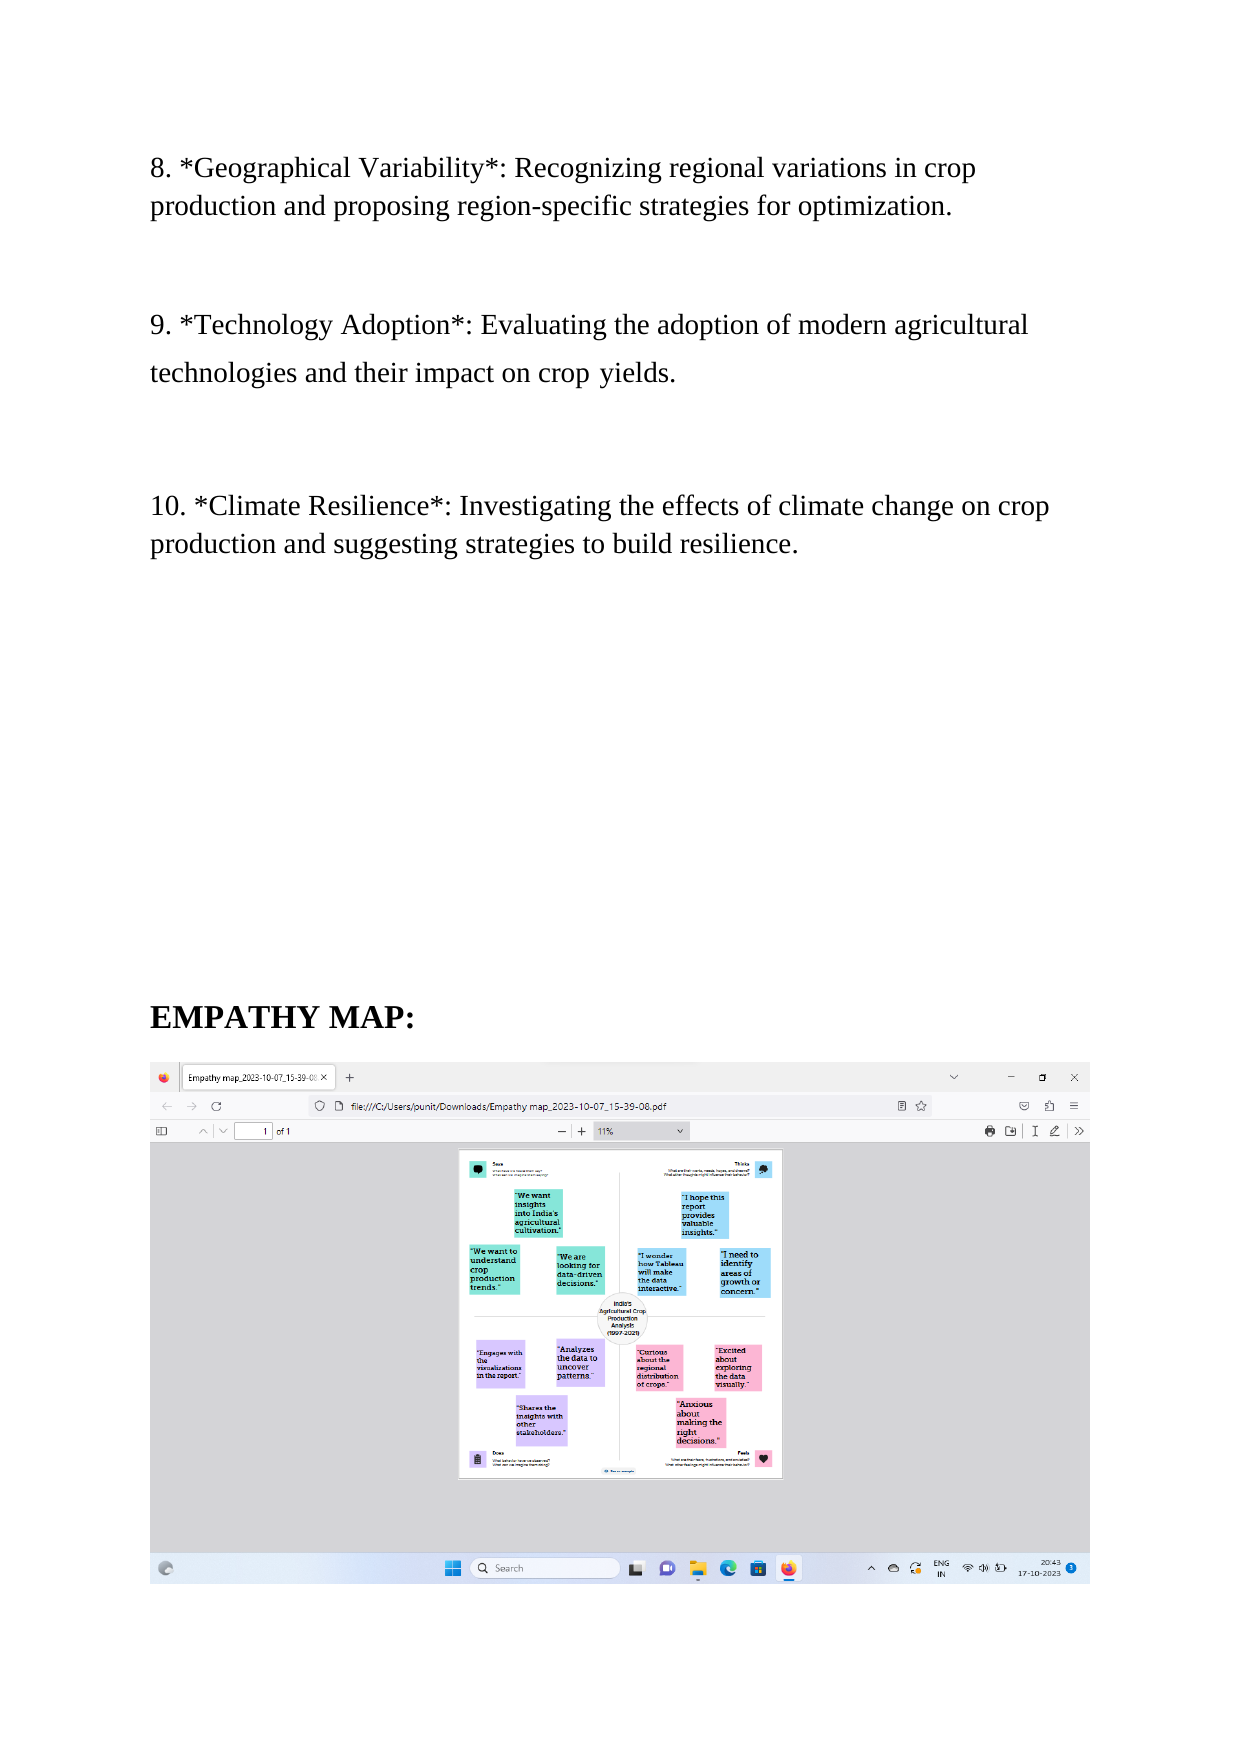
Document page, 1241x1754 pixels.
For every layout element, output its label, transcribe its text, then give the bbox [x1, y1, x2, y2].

text 10. *Climate Resilience*: Investigating the effects of climate change on crop production and suggesting strategies to build resilience. [150, 488, 1090, 560]
text 9. *Technology Adoption*: Evaluating the adoption of modern agricultural technologies and their impact on crop yields. [150, 307, 1090, 390]
text EMPATHY MAP: [150, 997, 1090, 1036]
text 8. *Geographical Variability*: Recognizing regional variations in crop production and proposing region-specific strategies for optimization. [150, 150, 1090, 222]
picture [150, 1062, 1090, 1584]
